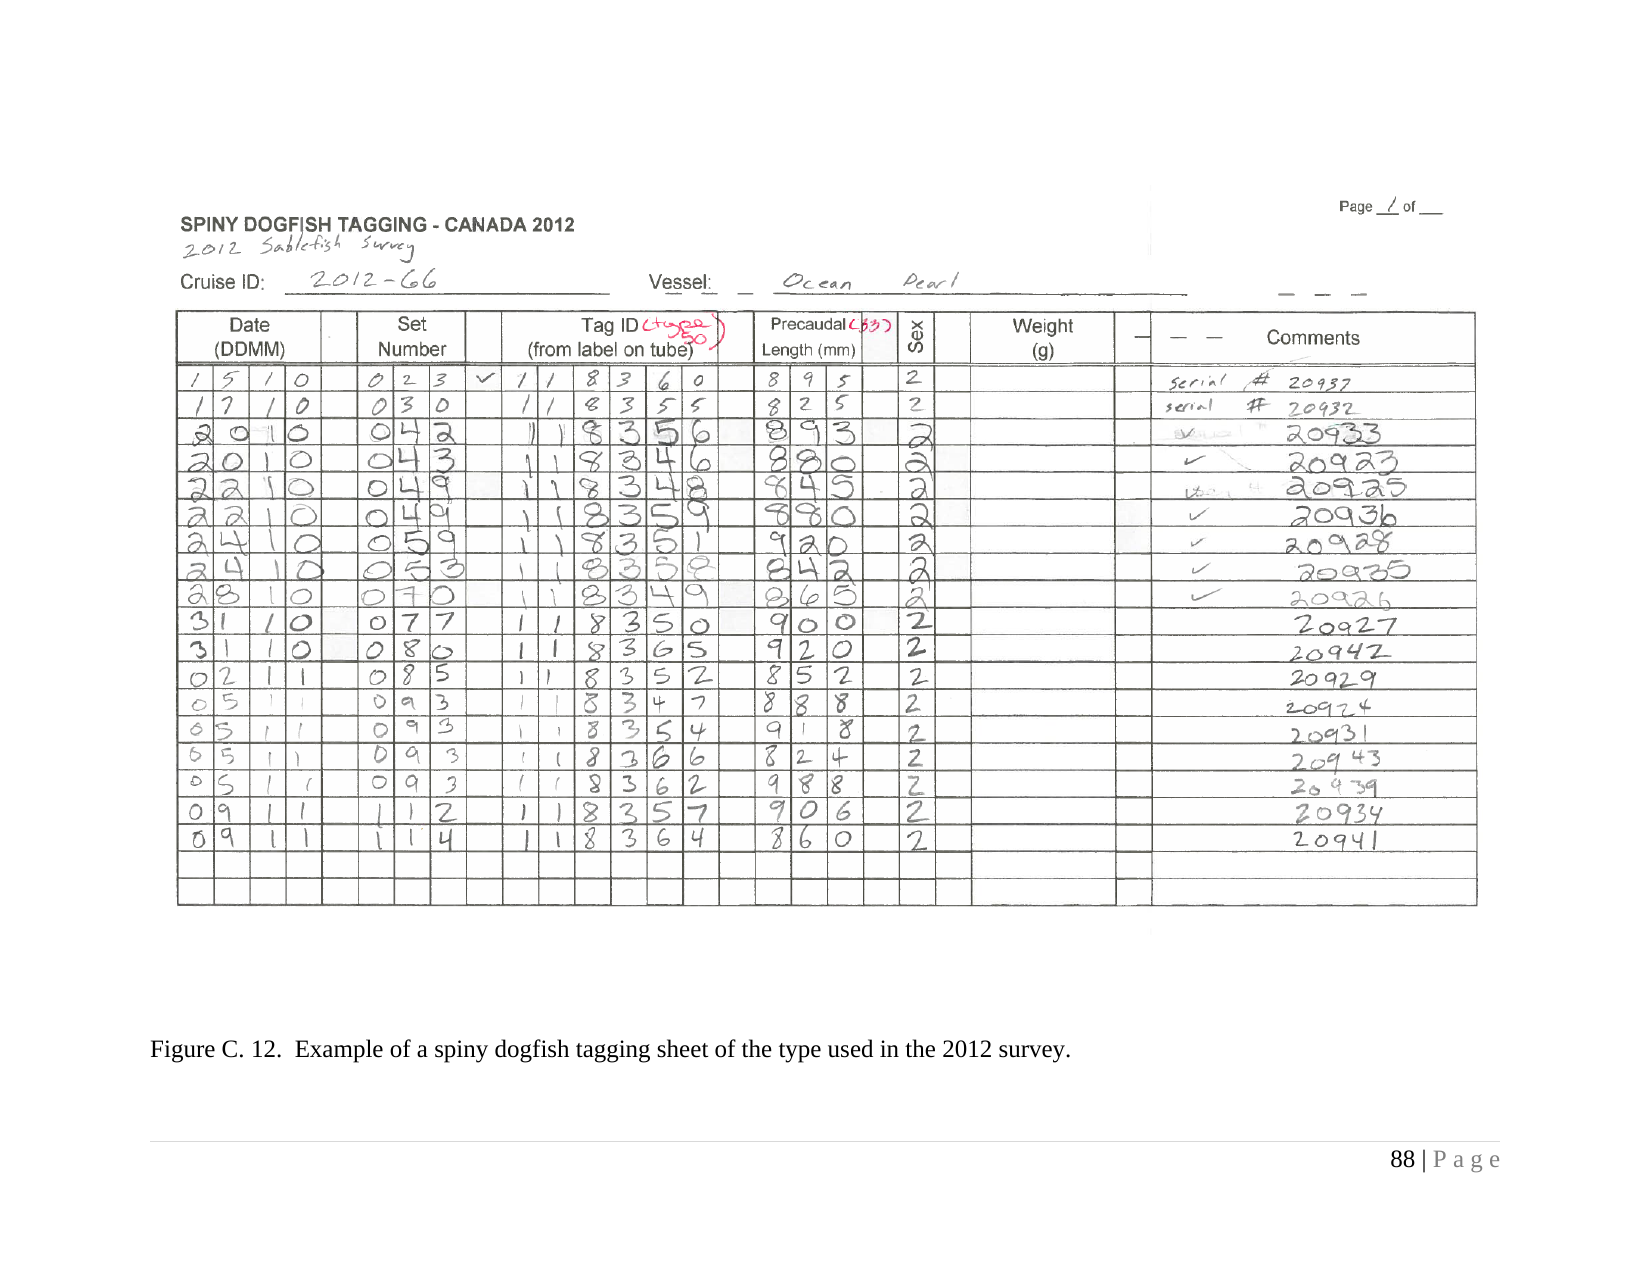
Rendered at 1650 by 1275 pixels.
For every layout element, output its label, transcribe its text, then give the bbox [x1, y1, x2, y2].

text Figure C. 12. Example of a spiny dogfish tagging sheet of the type used in the 2012 survey. [150, 1034, 1500, 1062]
picture [147, 185, 1498, 935]
